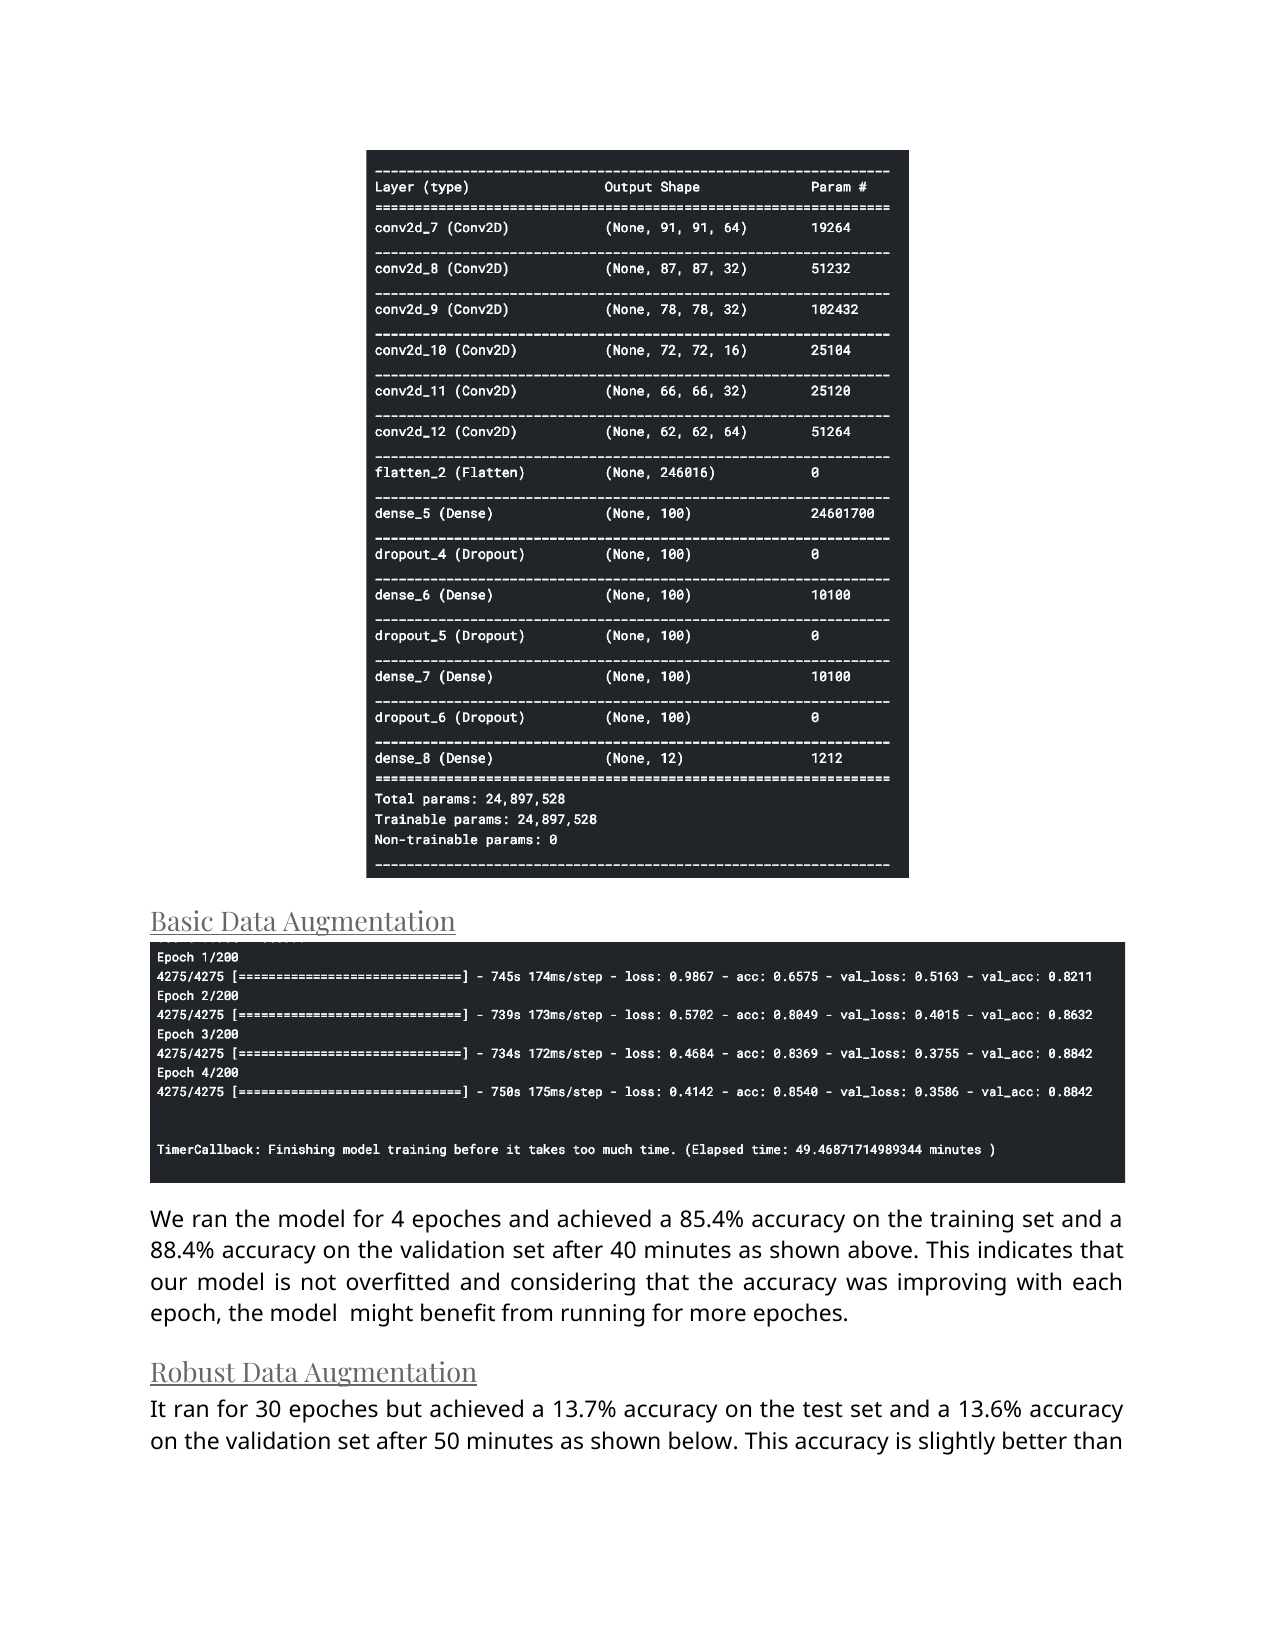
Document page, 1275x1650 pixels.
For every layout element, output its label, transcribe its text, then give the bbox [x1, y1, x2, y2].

picture [150, 942, 1125, 1183]
subtitle Robust Data Augmentation [150, 1353, 1125, 1389]
picture [366, 150, 909, 878]
subtitle Basic Data Augmentation [150, 902, 1125, 938]
text We ran the model for 4 epoches and achieved a 85.4% accuracy on the training set and a 88.4% accuracy on the validation set after 40 minutes as shown above. This indicates that our model is not overfitted and considering that the accuracy was improving with each epoch, the model might benefit from running for more epoches. [150, 1203, 1125, 1328]
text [150, 1393, 1125, 1456]
